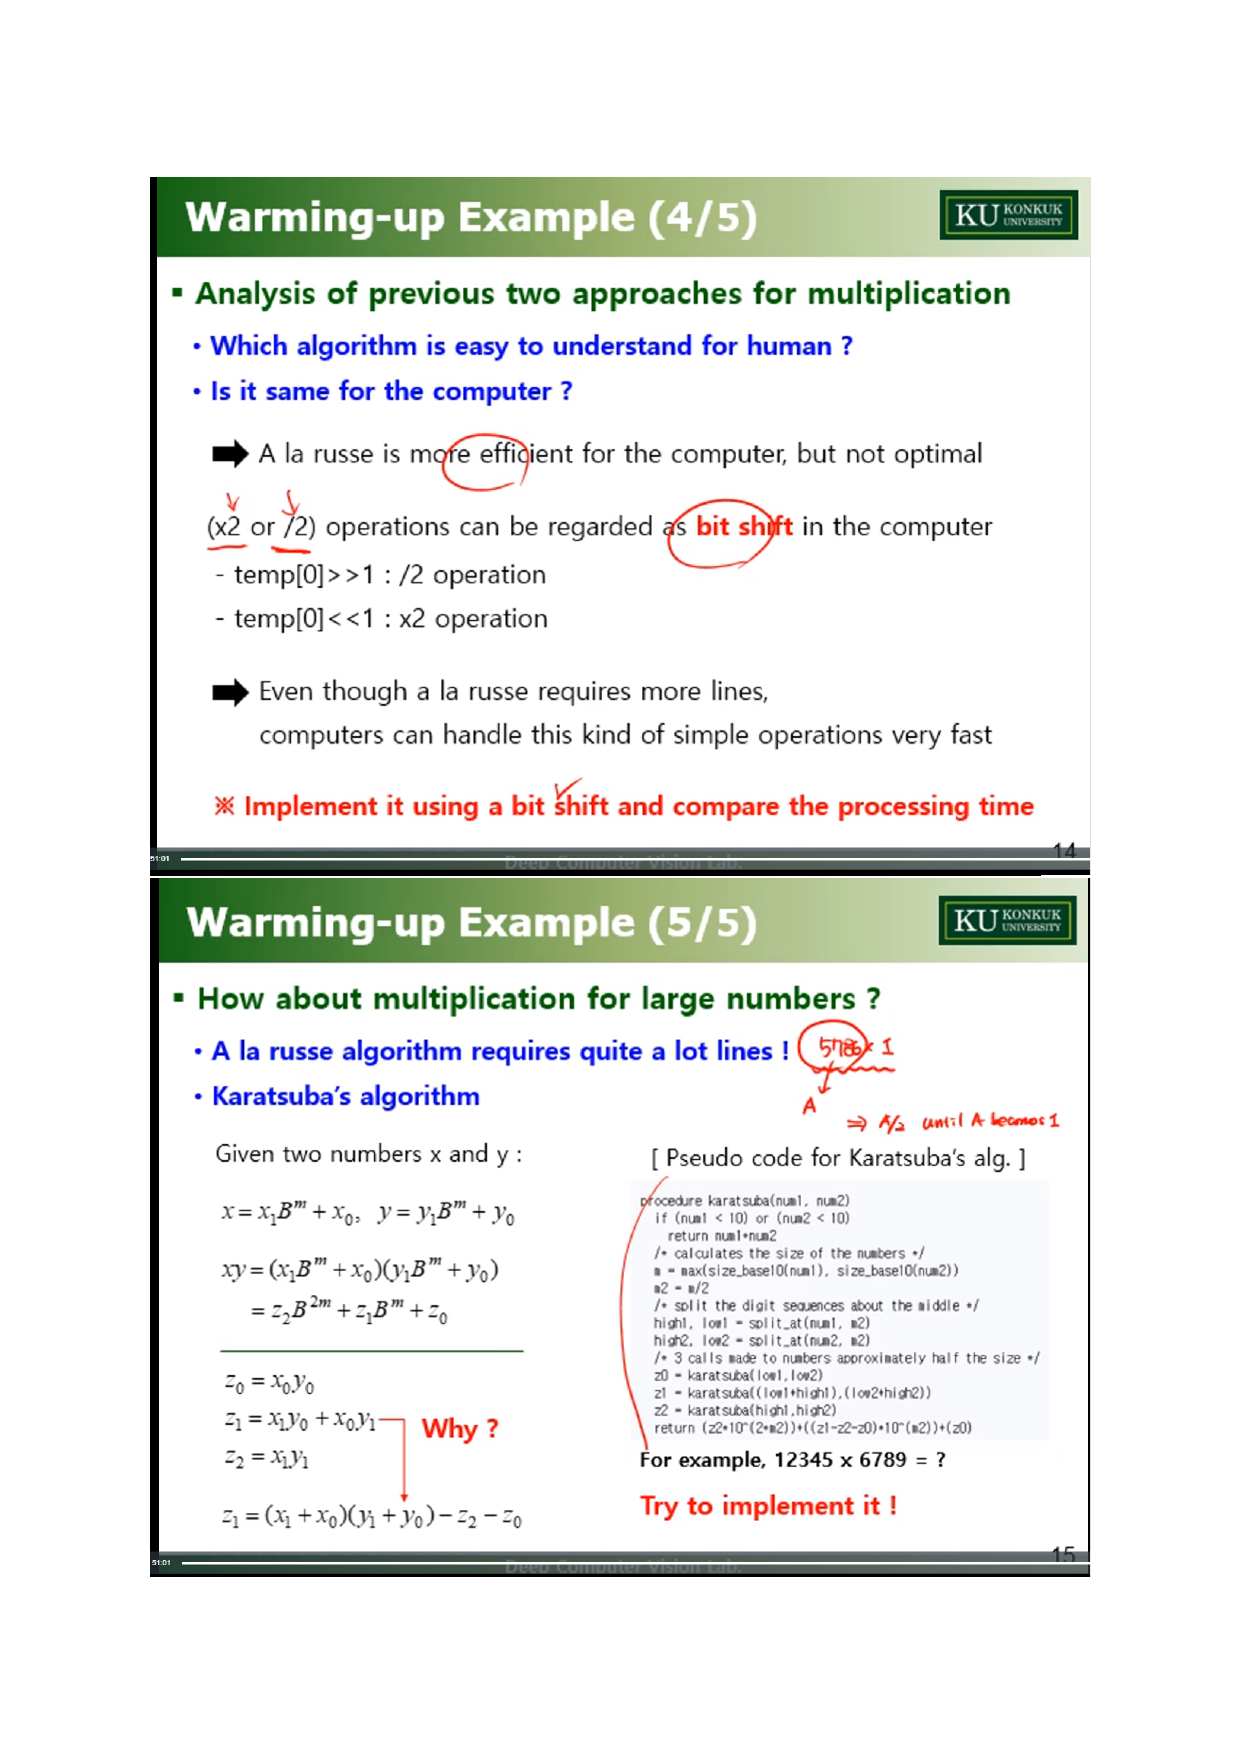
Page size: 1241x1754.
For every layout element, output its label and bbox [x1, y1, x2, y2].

picture [150, 177, 1091, 876]
picture [150, 878, 1091, 1577]
